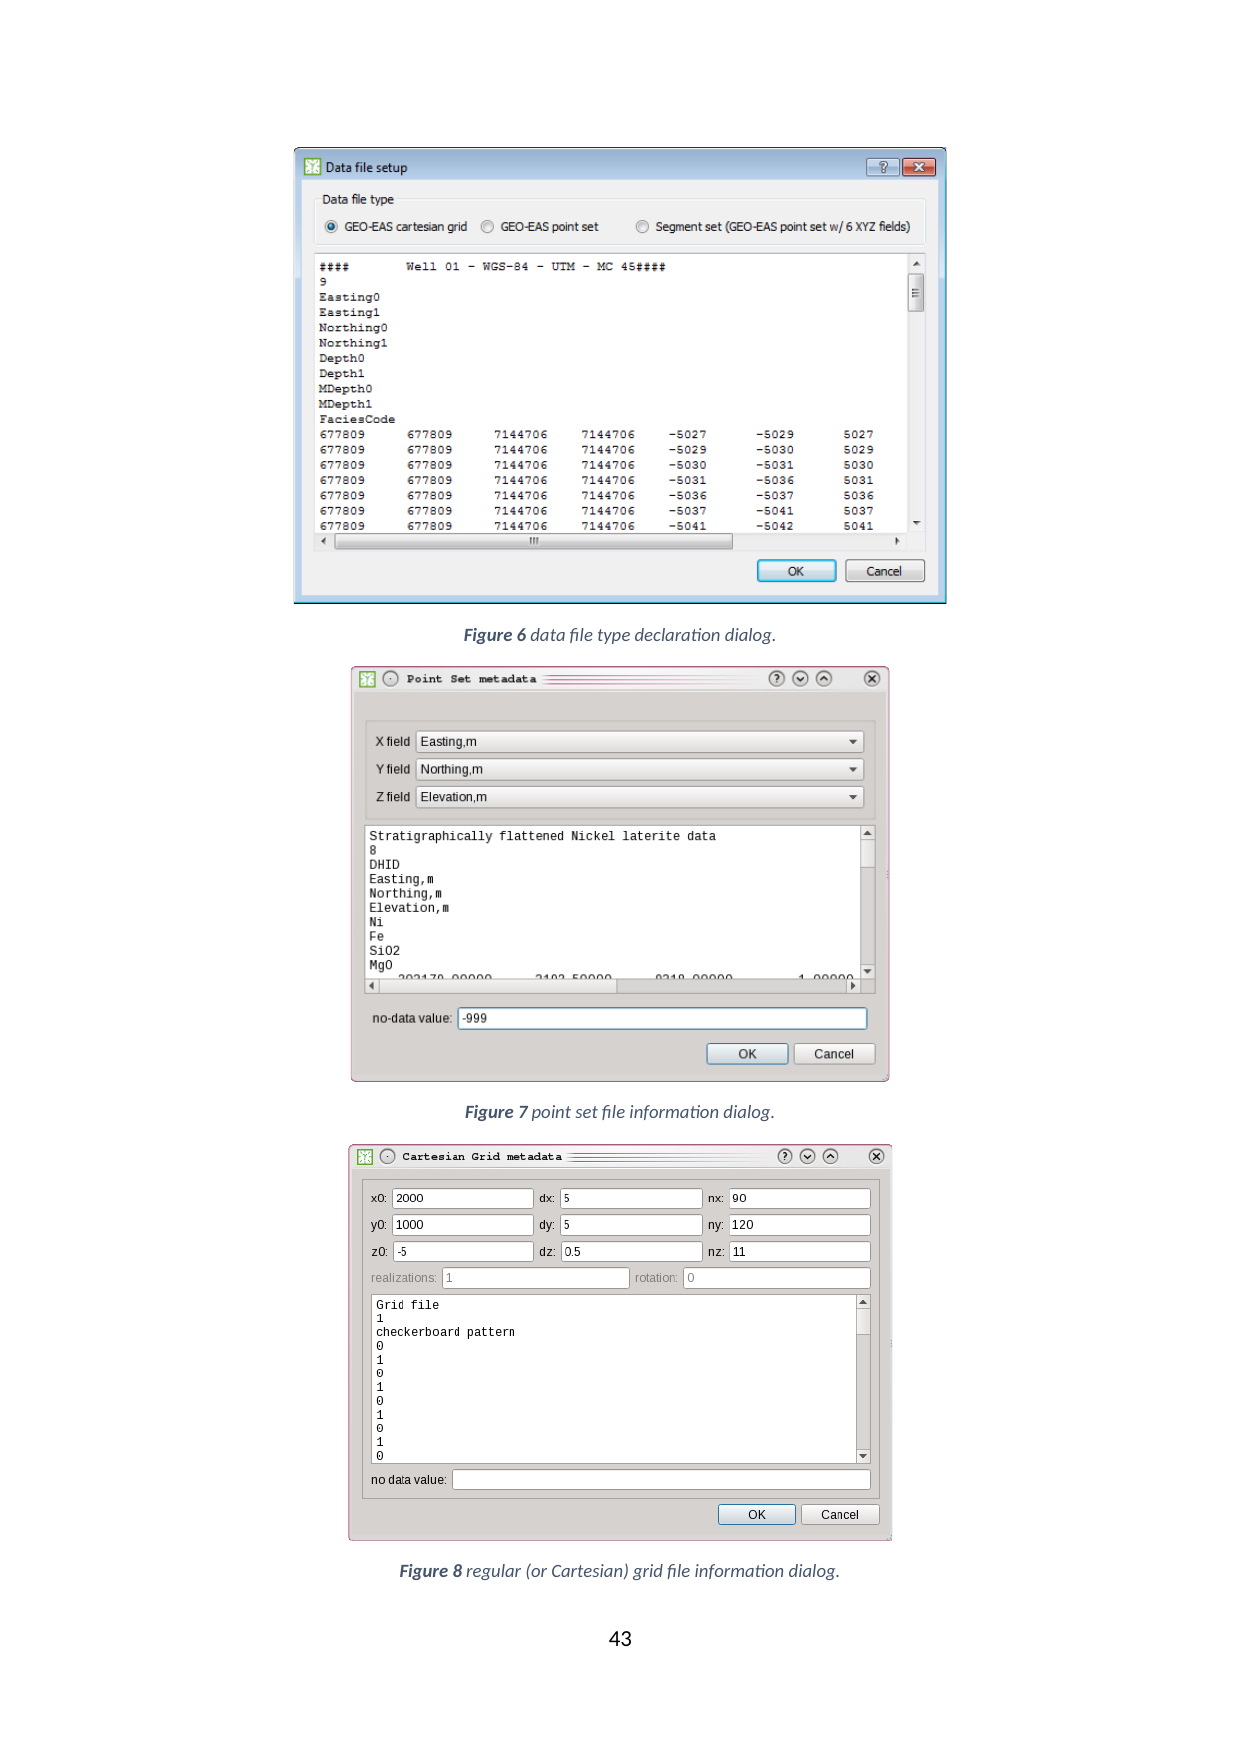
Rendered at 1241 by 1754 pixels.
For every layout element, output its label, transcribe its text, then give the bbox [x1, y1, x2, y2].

text Figure 8 regular (or Cartesian) grid file information dialog. [177, 1559, 1063, 1582]
picture [350, 666, 890, 1082]
text Figure 7 point set file information dialog. [177, 1101, 1063, 1123]
text Figure 6 data file type declaration dialog. [177, 623, 1063, 646]
picture [348, 1144, 893, 1541]
picture [293, 147, 947, 604]
